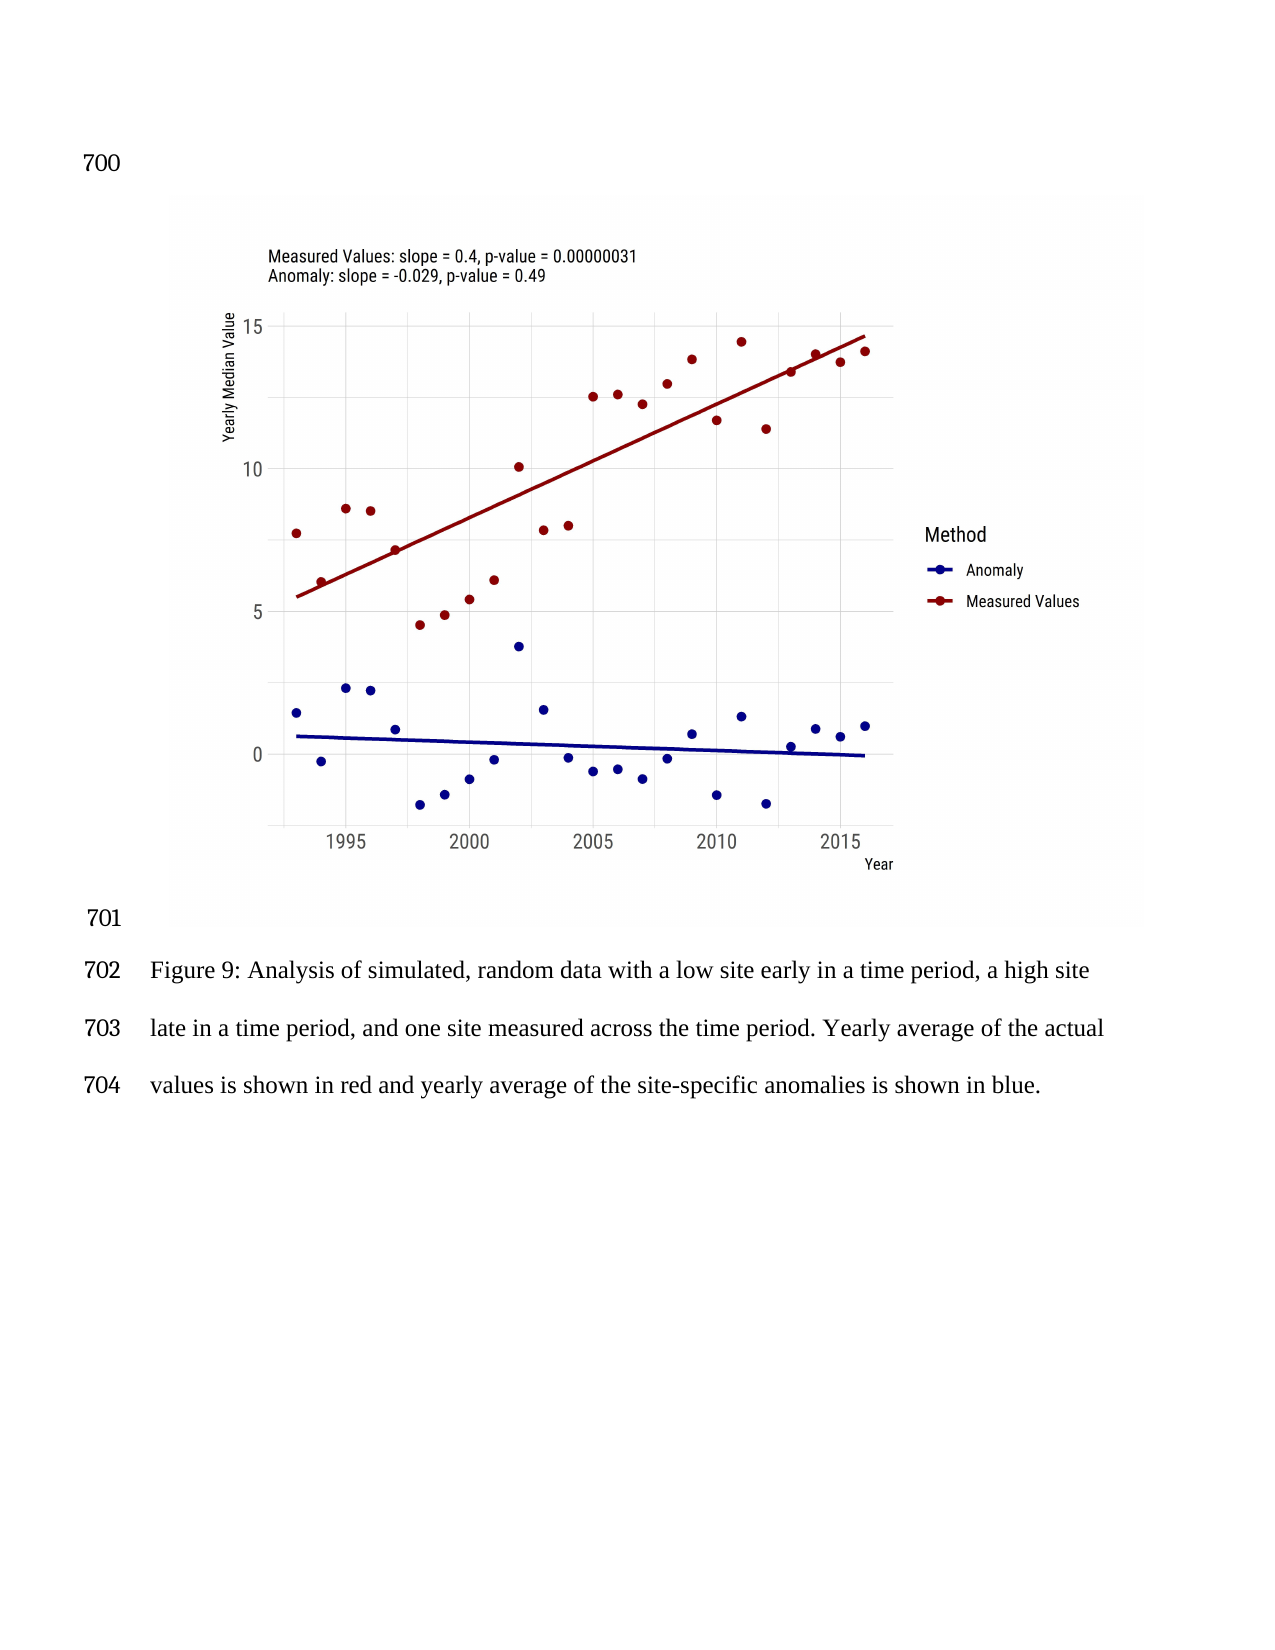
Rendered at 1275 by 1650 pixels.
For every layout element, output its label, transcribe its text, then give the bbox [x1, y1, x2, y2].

picture [168, 195, 1144, 927]
